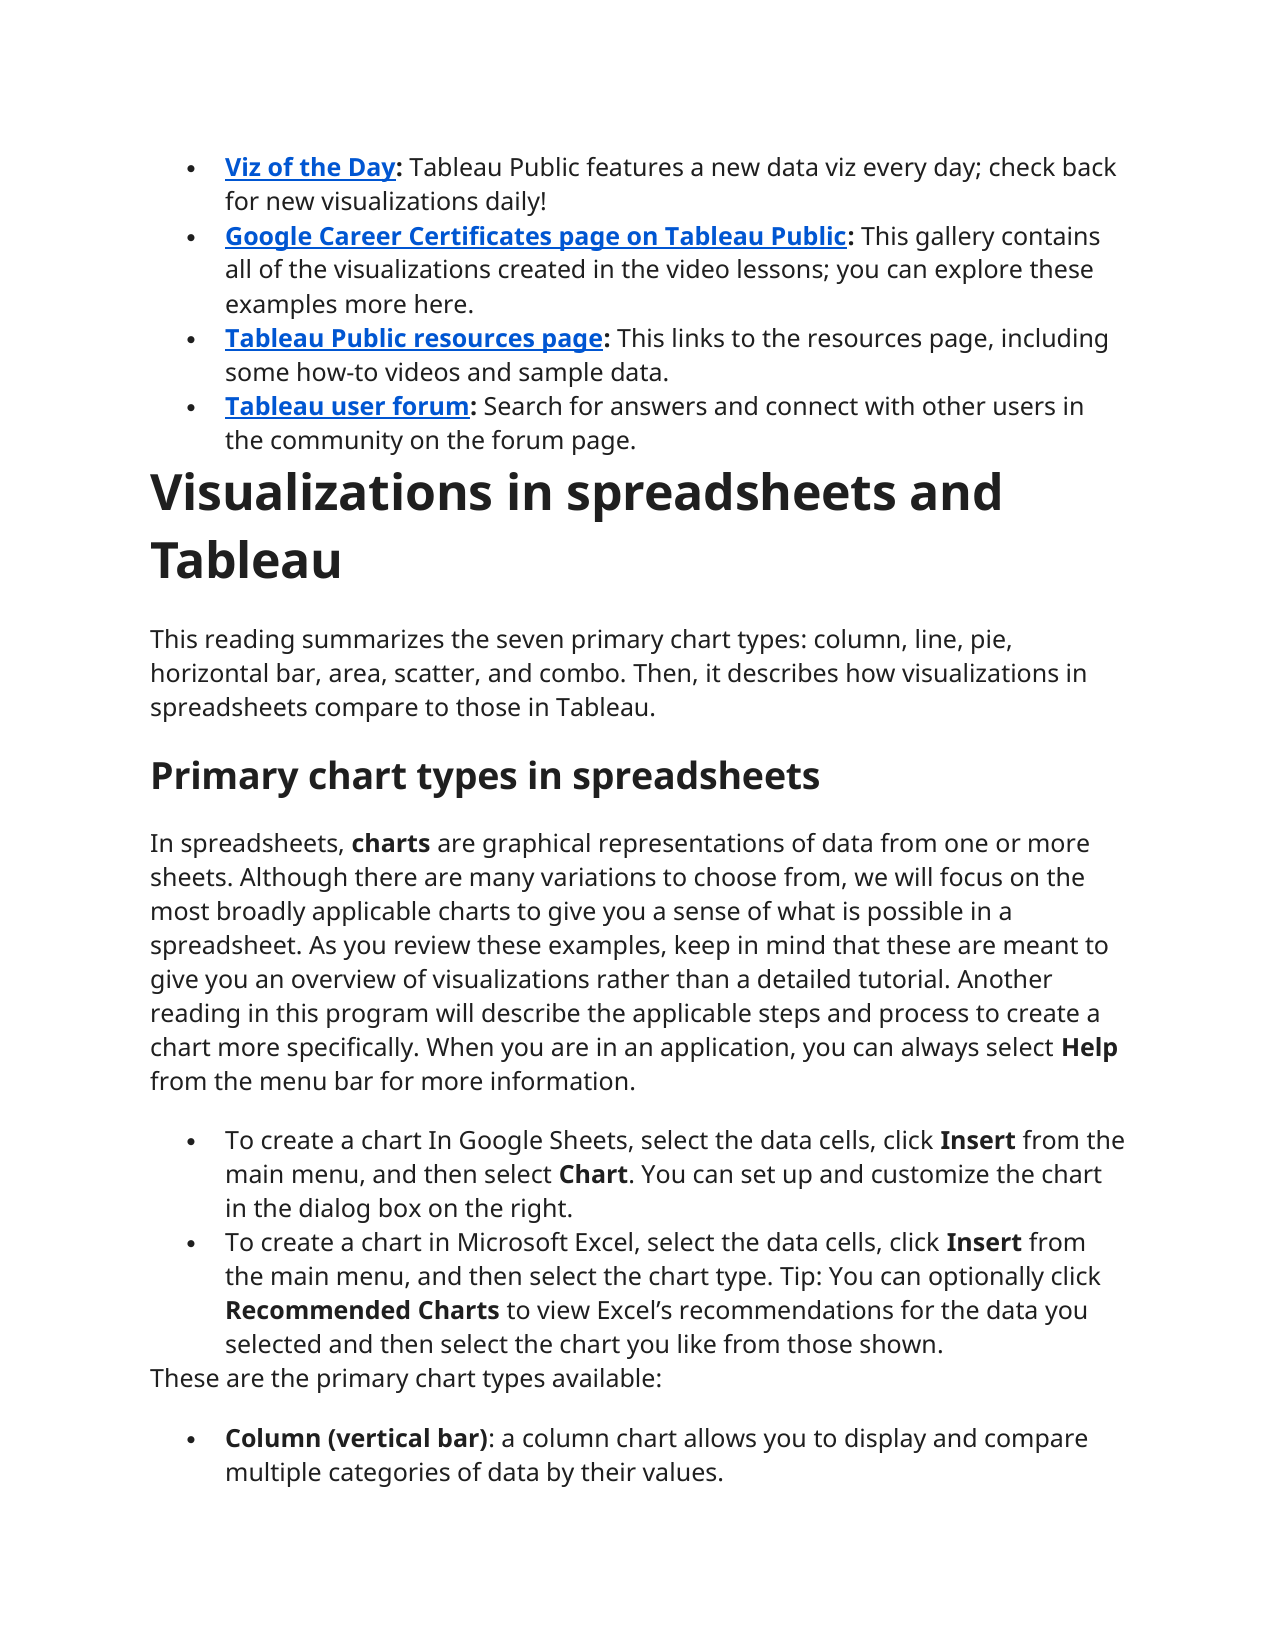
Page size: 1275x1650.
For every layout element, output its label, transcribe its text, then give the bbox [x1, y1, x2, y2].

text This reading summarizes the seven primary chart types: column, line, pie, horizontal bar, area, scatter, and combo. Then, it describes how visualizations in spreadsheets compare to those in Tableau. [150, 622, 1125, 724]
list To create a chart in Microsoft Excel, select the data cells, click Insert from the main menu, and then select the chart type. Tip: You can optionally click Recommended Charts to view Excel’s recommendations for the data you selected and then select the chart you like from those shown. [187, 1225, 1125, 1361]
list Tableau Public resources page: This links to the resources page, including some how-to videos and sample data. [187, 320, 1125, 388]
list To create a chart In Google Sheets, select the data cells, click Insert from the main menu, and then select Chart. You can set up and customize the chart in the dialog box on the right. [187, 1123, 1125, 1225]
list Viz of the Day: Tableau Public features a new data viz every day; check back for new visualizations daily! [187, 150, 1125, 218]
text These are the primary chart types available: [150, 1361, 1125, 1395]
list Google Career Certificates page on Tableau Public: This gallery contains all of the visualizations created in the video lessons; you can explore these examples more here. [187, 218, 1125, 320]
subtitle Visualizations in spreadsheets and Tableau [150, 457, 1125, 593]
list Column (vertical bar): a column chart allows you to display and compare multiple categories of data by their values. [187, 1420, 1125, 1488]
list Tableau user forum: Search for answers and connect with other users in the community on the forum page. [187, 388, 1125, 457]
subtitle Primary chart types in spreadsheets [150, 749, 1125, 800]
text In spreadsheets, charts are graphical representations of data from one or more sheets. Although there are many variations to choose from, we will focus on the most broadly applicable charts to give you a sense of what is possible in a spreadsheet. As you review these examples, keep in mind that these are meant to give you an overview of visualizations rather than a detailed tutorial. Another reading in this program will describe the applicable steps and process to create a chart more specifically. When you are in an application, you can always select Help from the menu bar for more information. [150, 825, 1125, 1098]
